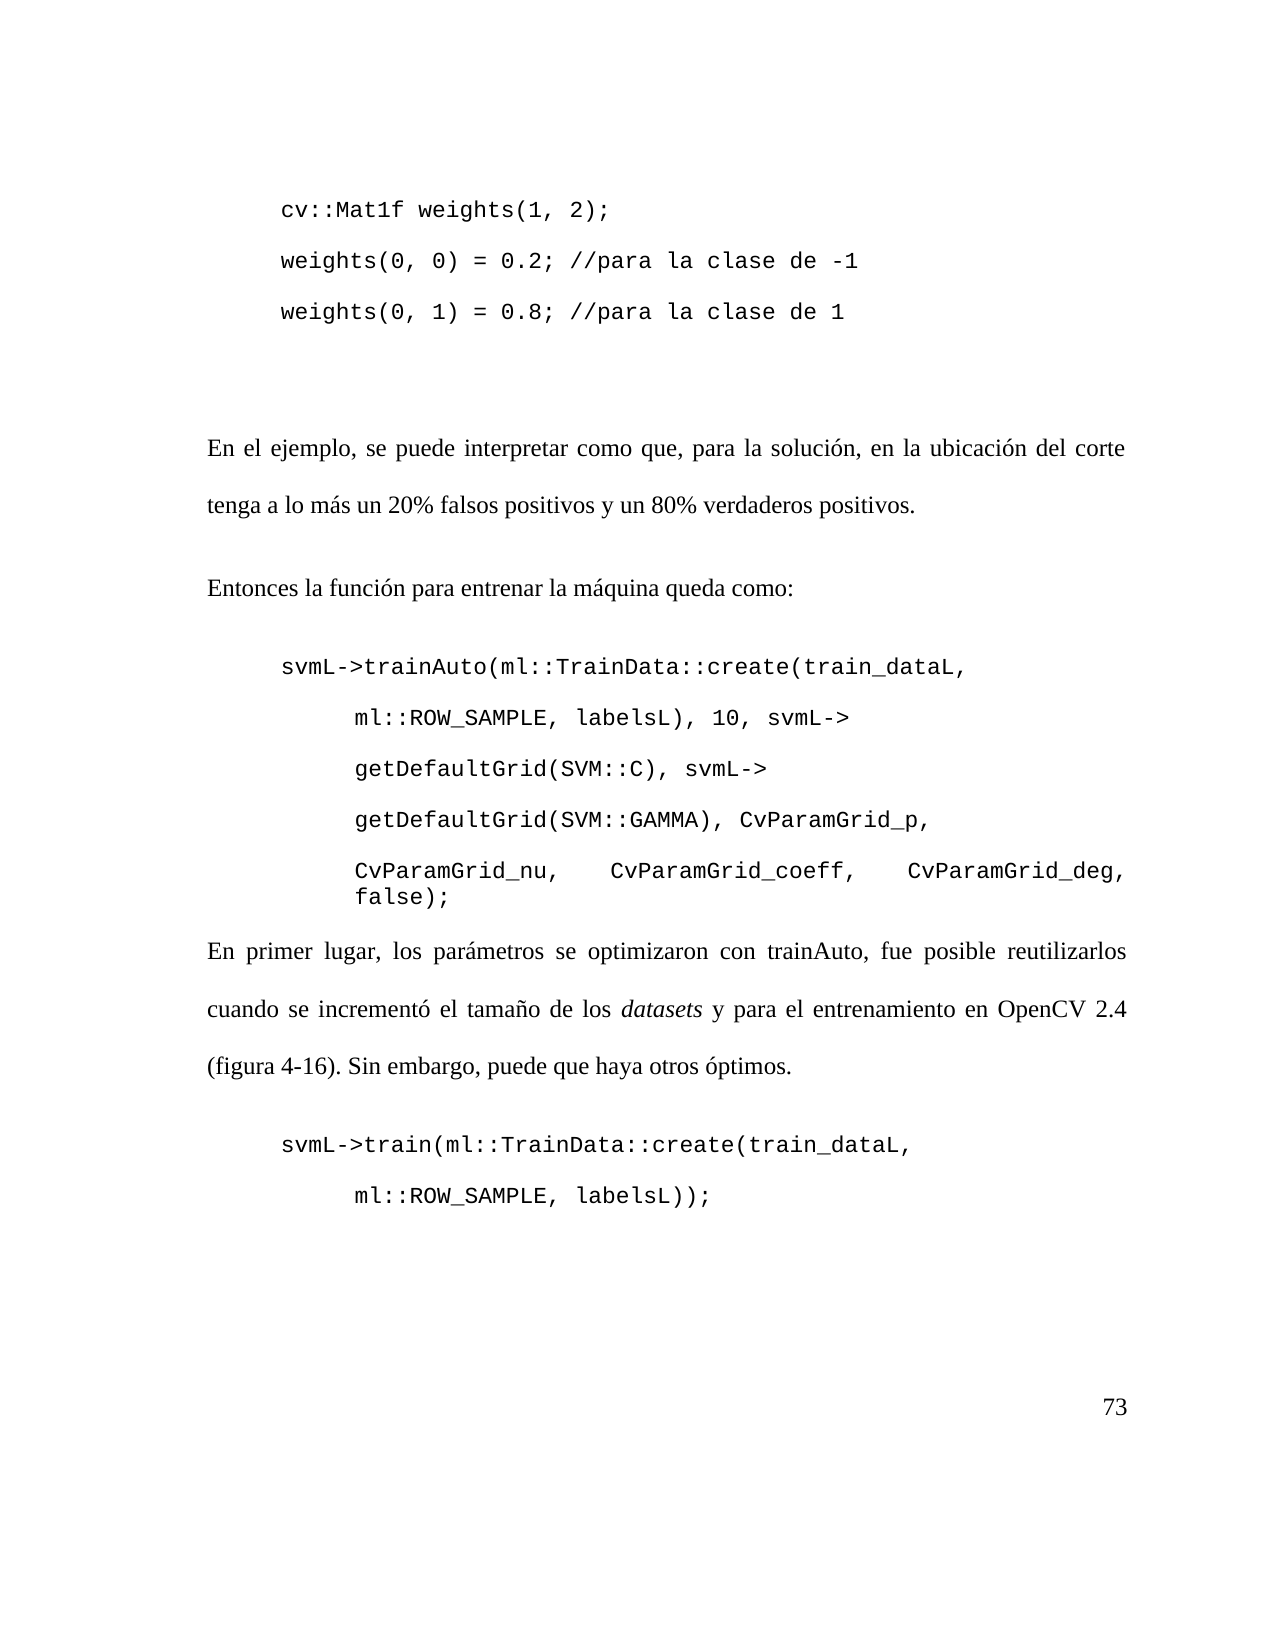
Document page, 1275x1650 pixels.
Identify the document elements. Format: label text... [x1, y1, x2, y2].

text svmL->trainAuto(ml::TrainData::create(train_dataL, [281, 656, 1127, 682]
text En el ejemplo, se puede interpretar como que, para la solución, en la ubicación del corte tenga a lo más un 20% falsos positivos y un 80% verdaderos positivos. [207, 433, 1127, 519]
text Entonces la función para entrenar la máquina queda como: [207, 573, 1127, 602]
text weights(0, 1) = 0.8; //para la clase de 1 [281, 301, 1127, 326]
text getDefaultGrid(SVM::GAMMA), CvParamGrid_p, [281, 808, 1127, 834]
text getDefaultGrid(SVM::C), svmL-> [281, 757, 1127, 783]
text weights(0, 0) = 0.2; //para la clase de -1 [281, 249, 1127, 276]
text ml::ROW_SAMPLE, labelsL), 10, svmL-> [354, 707, 1127, 732]
text ml::ROW_SAMPLE, labelsL)); [281, 1185, 1127, 1211]
text svmL->train(ml::TrainData::create(train_dataL, [281, 1134, 1127, 1160]
text cv::Mat1f weights(1, 2); [281, 199, 1127, 224]
text En primer lugar, los parámetros se optimizaron con trainAuto, fue posible reutilizarlos cuando se incrementó el tamaño de los datasets y para el entrenamiento en OpenCV 2.4 (figura 4-16). Sin embargo, puede que haya otros óptimos. [207, 936, 1127, 1080]
text CvParamGrid_nu, CvParamGrid_coeff, CvParamGrid_deg, false); [354, 859, 1127, 911]
